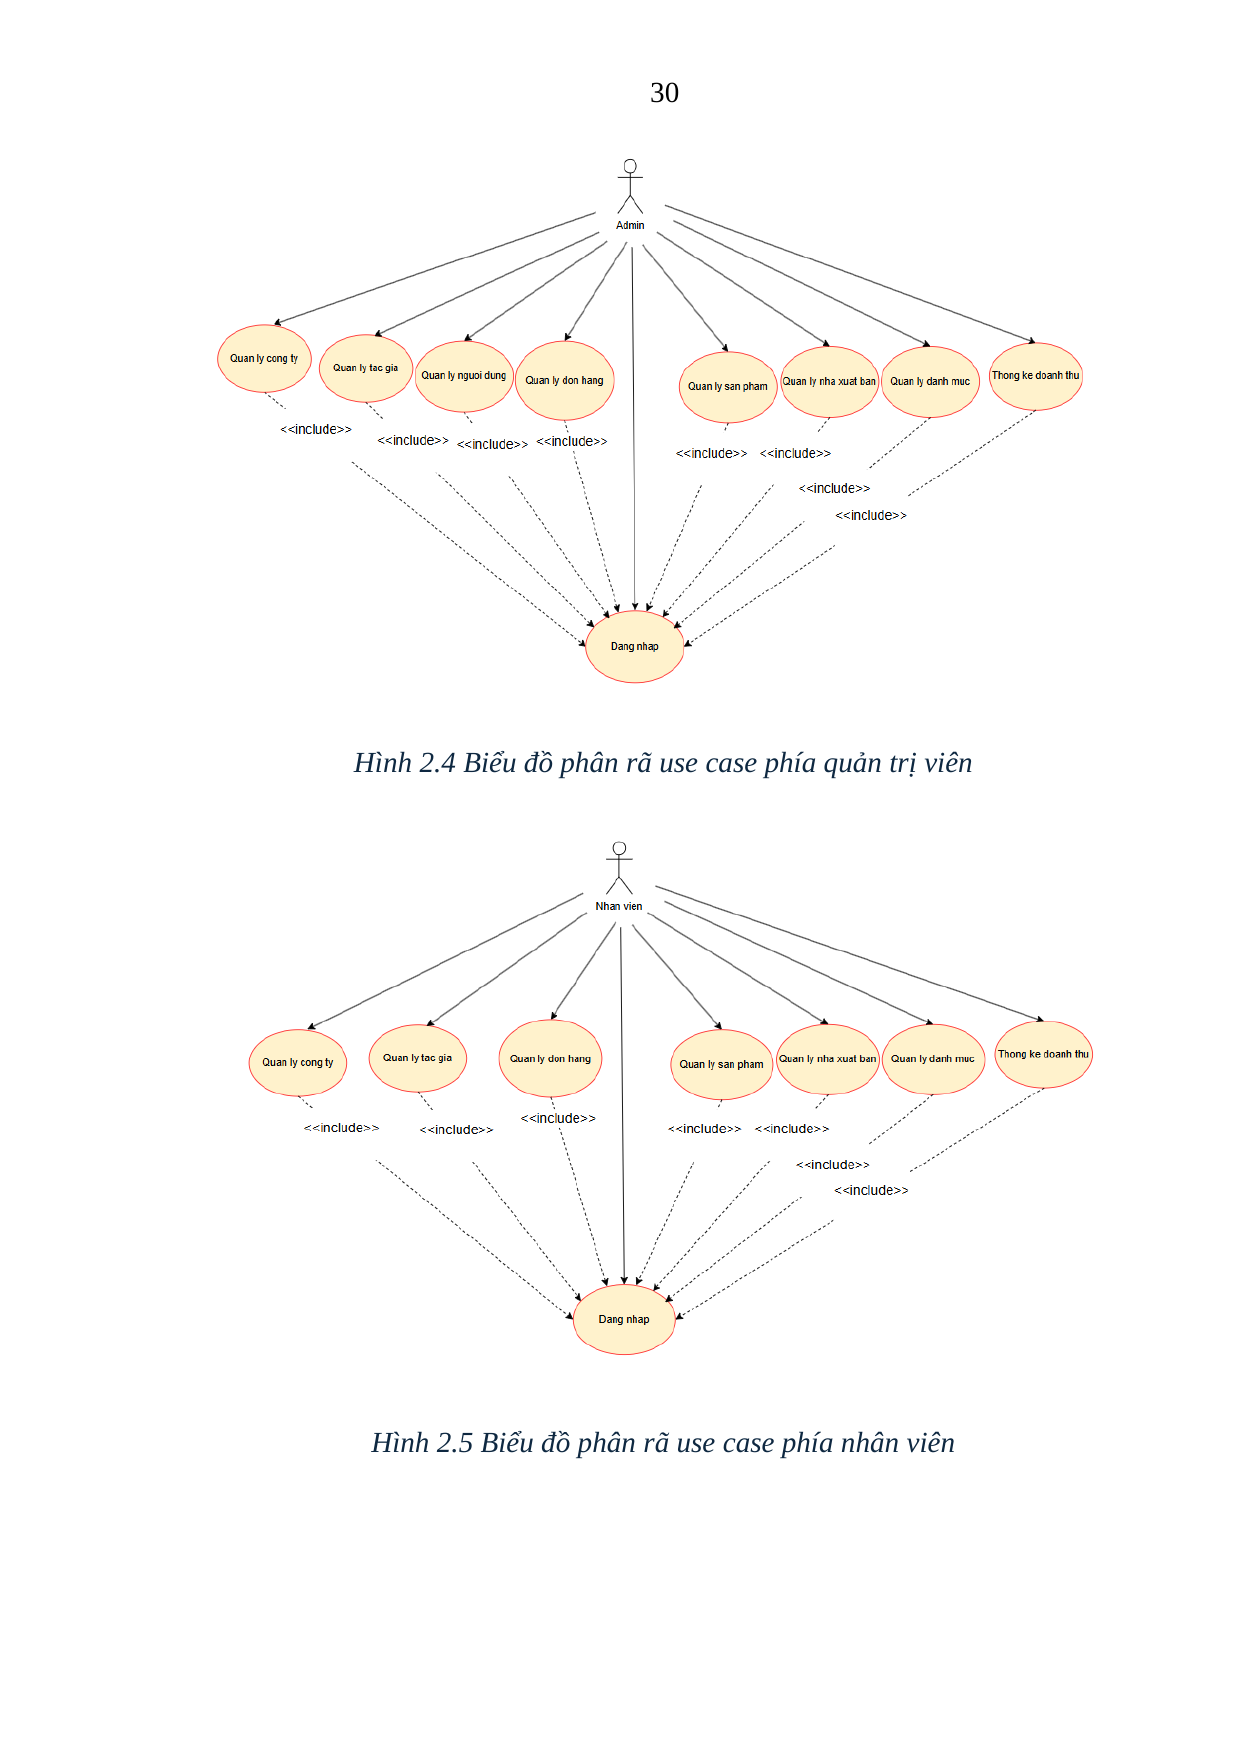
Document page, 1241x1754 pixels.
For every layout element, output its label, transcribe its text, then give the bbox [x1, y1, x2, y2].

picture [206, 147, 1092, 699]
picture [206, 807, 1103, 1380]
